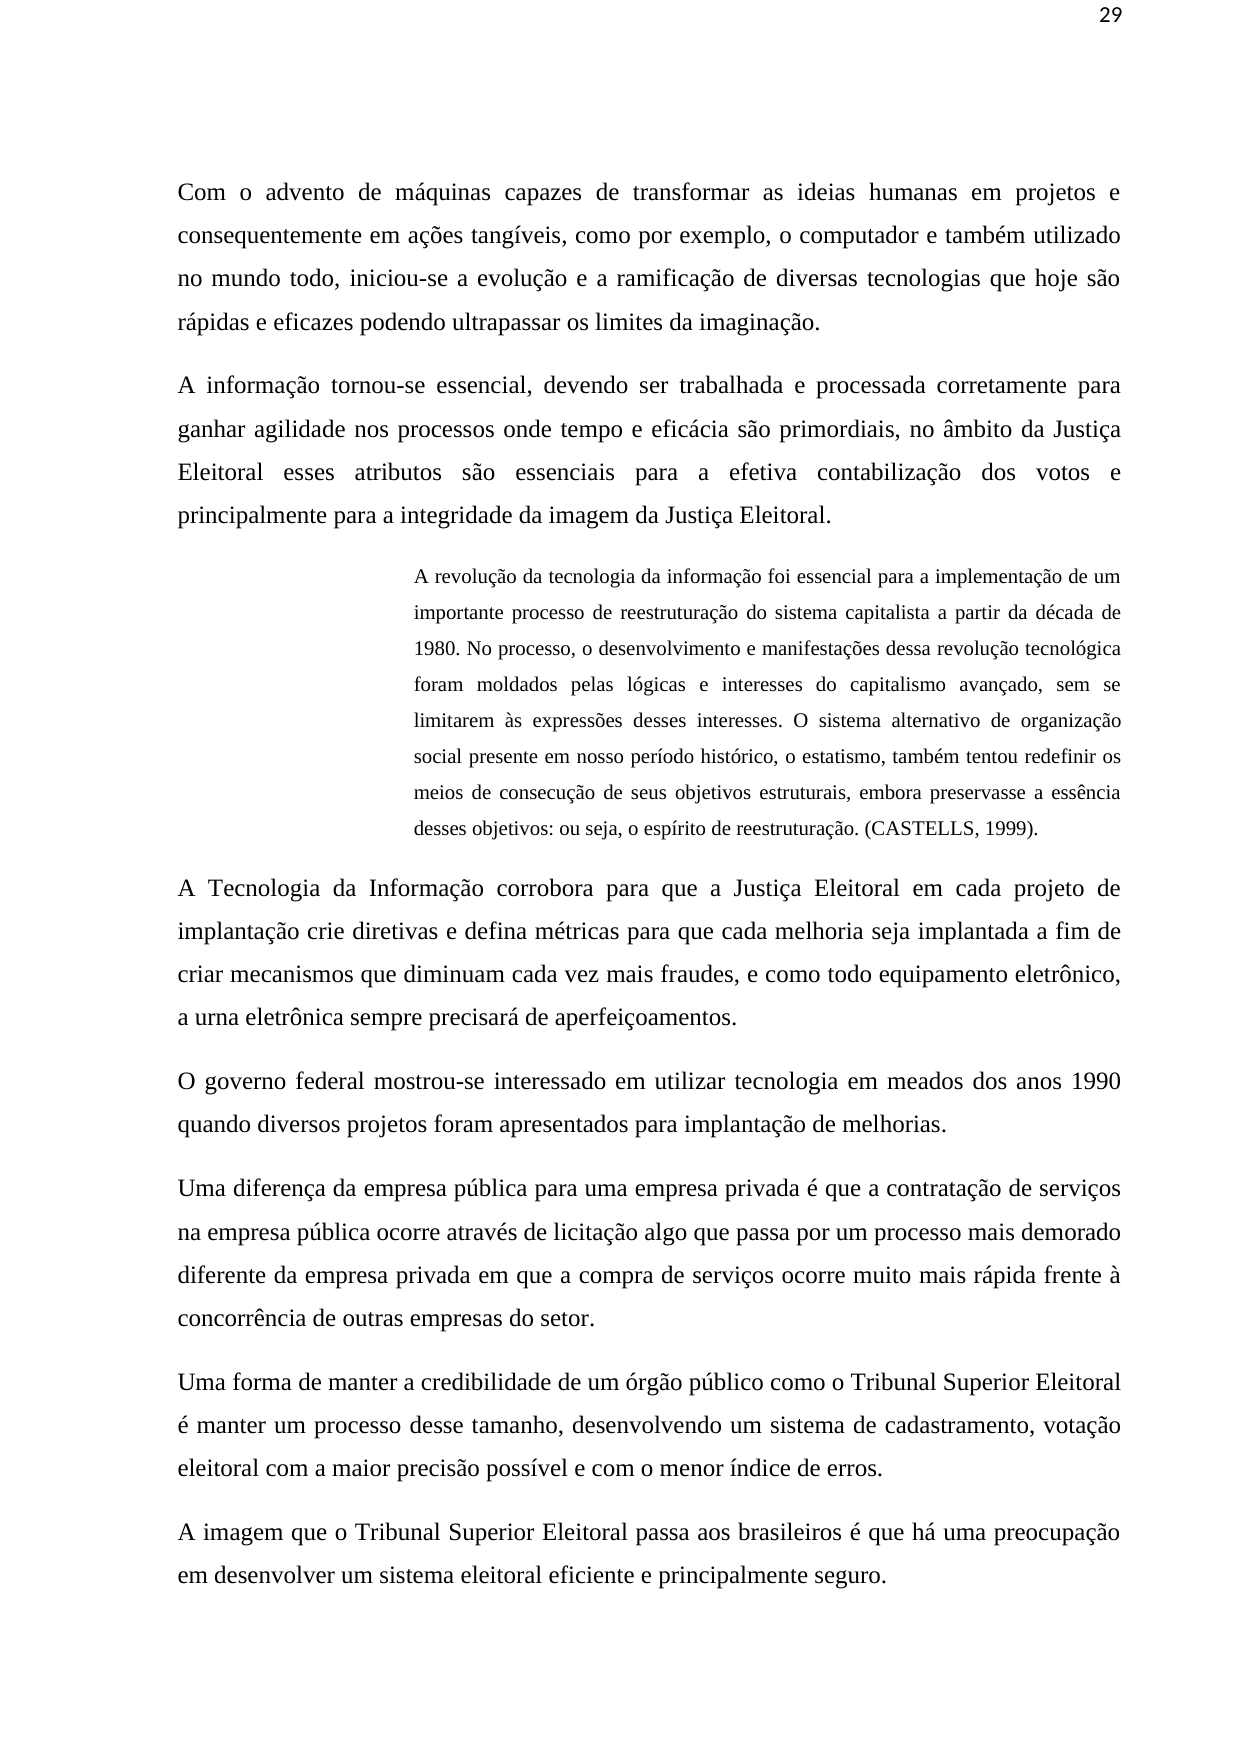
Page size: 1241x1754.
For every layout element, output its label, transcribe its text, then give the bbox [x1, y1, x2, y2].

text A informação tornou-se essencial, devendo ser trabalhada e processada corretamente para ganhar agilidade nos processos onde tempo e eficácia são primordiais, no âmbito da Justiça Eleitoral esses atributos são essenciais para a efetiva contabilização dos votos e principalmente para a integridade da imagem da Justiça Eleitoral. [177, 371, 1122, 529]
text Uma diferença da empresa pública para uma empresa privada é que a contratação de serviços na empresa pública ocorre através de licitação algo que passa por um processo mais demorado diferente da empresa privada em que a compra de serviços ocorre muito mais rápida frente à concorrência de outras empresas do setor. [177, 1173, 1122, 1332]
text Uma forma de manter a credibilidade de um órgão público como o Tribunal Superior Eleitoral é manter um processo desse tamanho, desenvolvendo um sistema de cadastramento, votação eleitoral com a maior precisão possível e com o menor índice de erros. [177, 1367, 1122, 1482]
text A revolução da tecnologia da informação foi essencial para a implementação de um importante processo de reestruturação do sistema capitalista a partir da década de 1980. No processo, o desenvolvimento e manifestações dessa revolução tecnológica foram moldados pelas lógicas e interesses do capitalismo avançado, sem se limitarem às expressões desses interesses. O sistema alternativo de organização social presente em nosso período histórico, o estatismo, também tentou redefinir os meios de consecução de seus objetivos estruturais, embora preservasse a essência desses objetivos: ou seja, o espírito de reestruturação. (CASTELLS, 1999). [413, 564, 1122, 840]
text Com o advento de máquinas capazes de transformar as ideias humanas em projetos e consequentemente em ações tangíveis, como por exemplo, o computador e também utilizado no mundo todo, iniciou-se a evolução e a ramificação de diversas tecnologias que hoje são rápidas e eficazes podendo ultrapassar os limites da imaginação. [177, 177, 1122, 335]
text A Tecnologia da Informação corrobora para que a Justiça Eleitoral em cada projeto de implantação crie diretivas e defina métricas para que cada melhoria seja implantada a fim de criar mecanismos que diminuam cada vez mais fraudes, e como todo equipamento eletrônico, a urna eletrônica sempre precisará de aperfeiçoamentos. [177, 873, 1122, 1031]
text O governo federal mostrou-se interessado em utilizar tecnologia em meados dos anos 1990 quando diversos projetos foram apresentados para implantação de melhorias. [177, 1066, 1122, 1138]
text A imagem que o Tribunal Superior Eleitoral passa aos brasileiros é que há uma preocupação em desenvolver um sistema eleitoral eficiente e principalmente seguro. [177, 1517, 1122, 1589]
